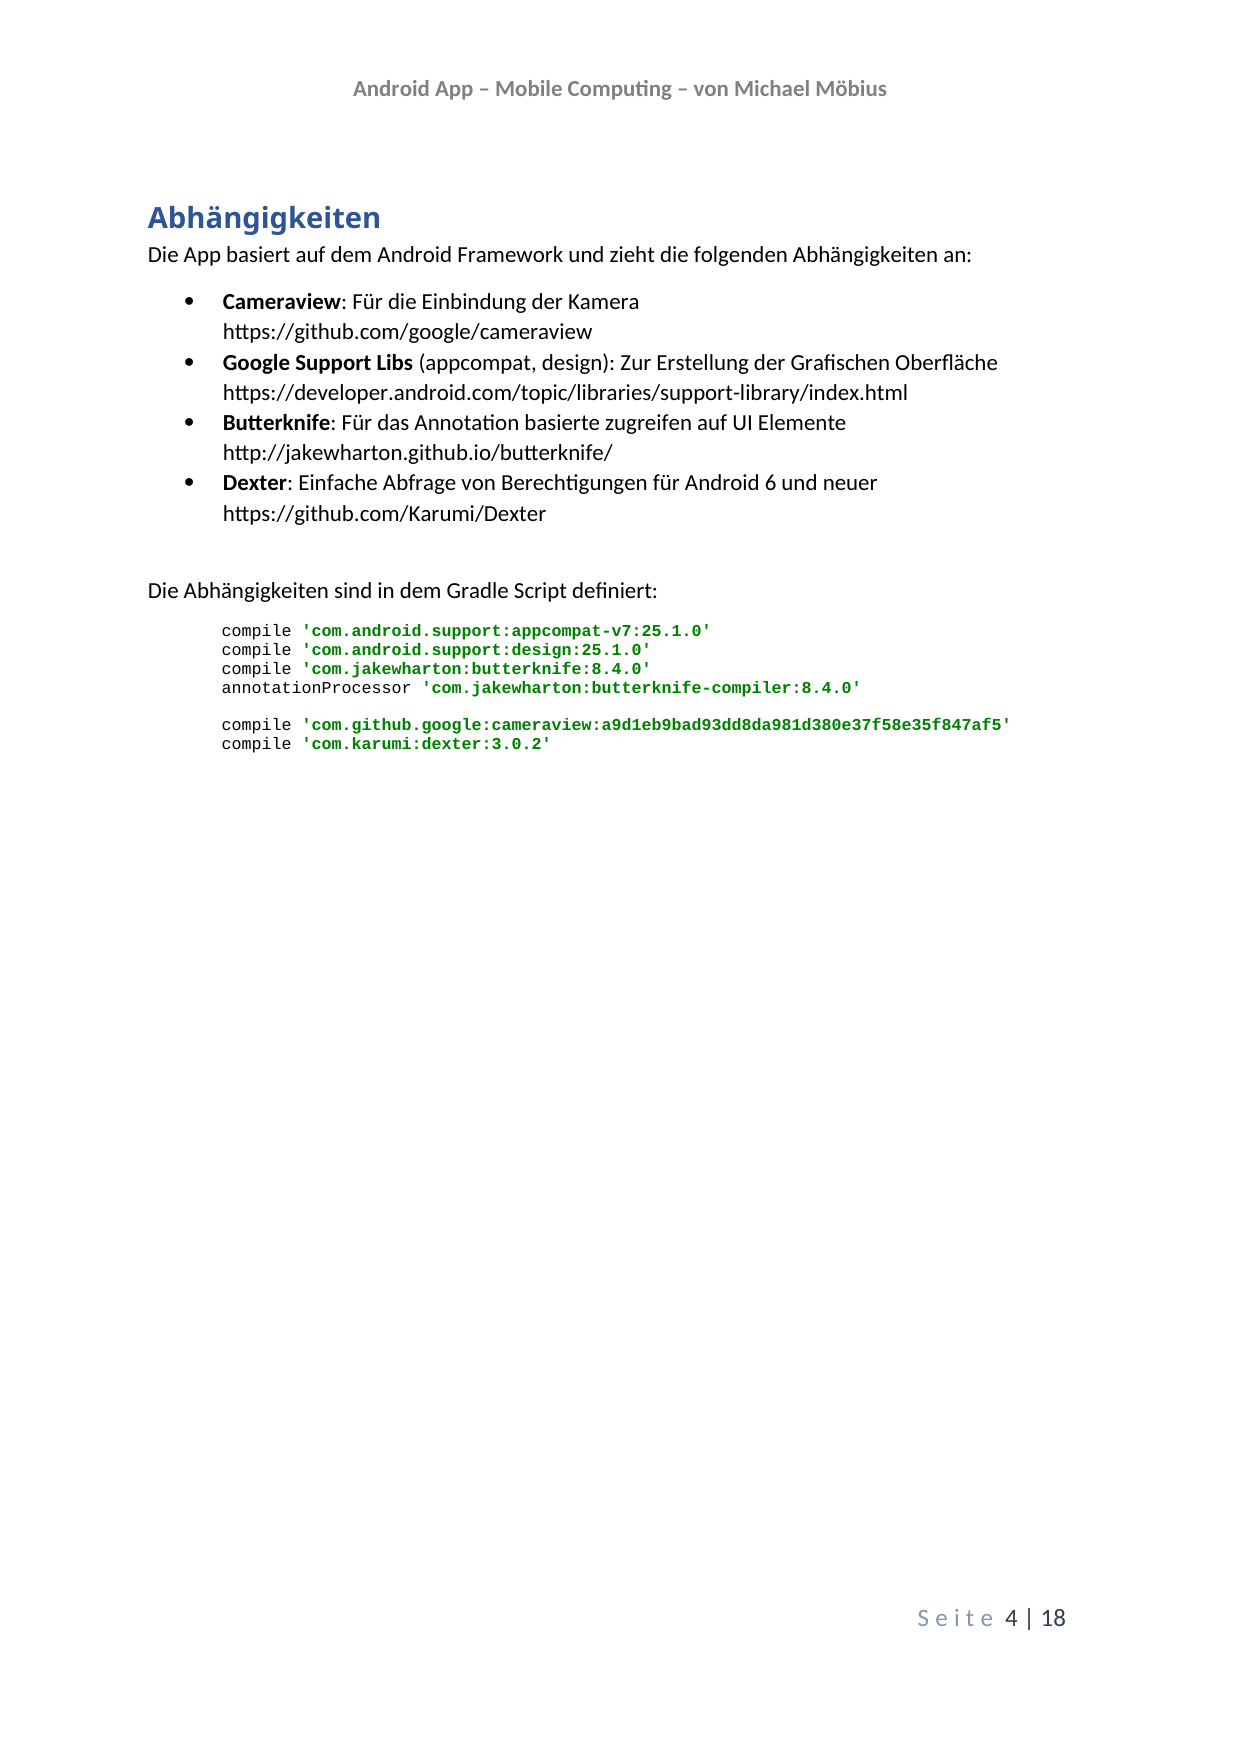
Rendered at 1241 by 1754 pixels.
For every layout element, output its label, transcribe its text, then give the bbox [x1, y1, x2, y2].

list Cameraview: Für die Einbindung der Kamera https://github.com/google/cameraview [185, 287, 1093, 346]
subtitle Abhängigkeiten [148, 198, 1093, 237]
list Google Support Libs (appcompat, design): Zur Erstellung der Grafischen Oberfläche https://developer.android.com/topic/libraries/support-library/index.html [185, 348, 1093, 406]
text Die App basiert auf dem Android Framework und zieht die folgenden Abhängigkeiten an: [148, 240, 1093, 268]
text Die Abhängigkeiten sind in dem Gradle Script definiert: [148, 576, 1093, 604]
text compile 'com.android.support:appcompat-v7:25.1.0' compile 'com.android.support:design:25.1.0' compile 'com.jakewharton:butterknife:8.4.0' annotationProcessor 'com.jakewharton:butterknife-compiler:8.4.0' compile 'com.github.google:cameraview:a9d1eb9bad93dd8da981d380e37f58e35f847af5' compile 'com.karumi:dexter:3.0.2' [221, 623, 1093, 755]
list Butterknife: Für das Annotation basierte zugreifen auf UI Elemente http://jakewharton.github.io/butterknife/ [185, 408, 1093, 466]
list Dexter: Einfache Abfrage von Berechtigungen für Android 6 und neuer https://github.com/Karumi/Dexter [185, 468, 1093, 557]
